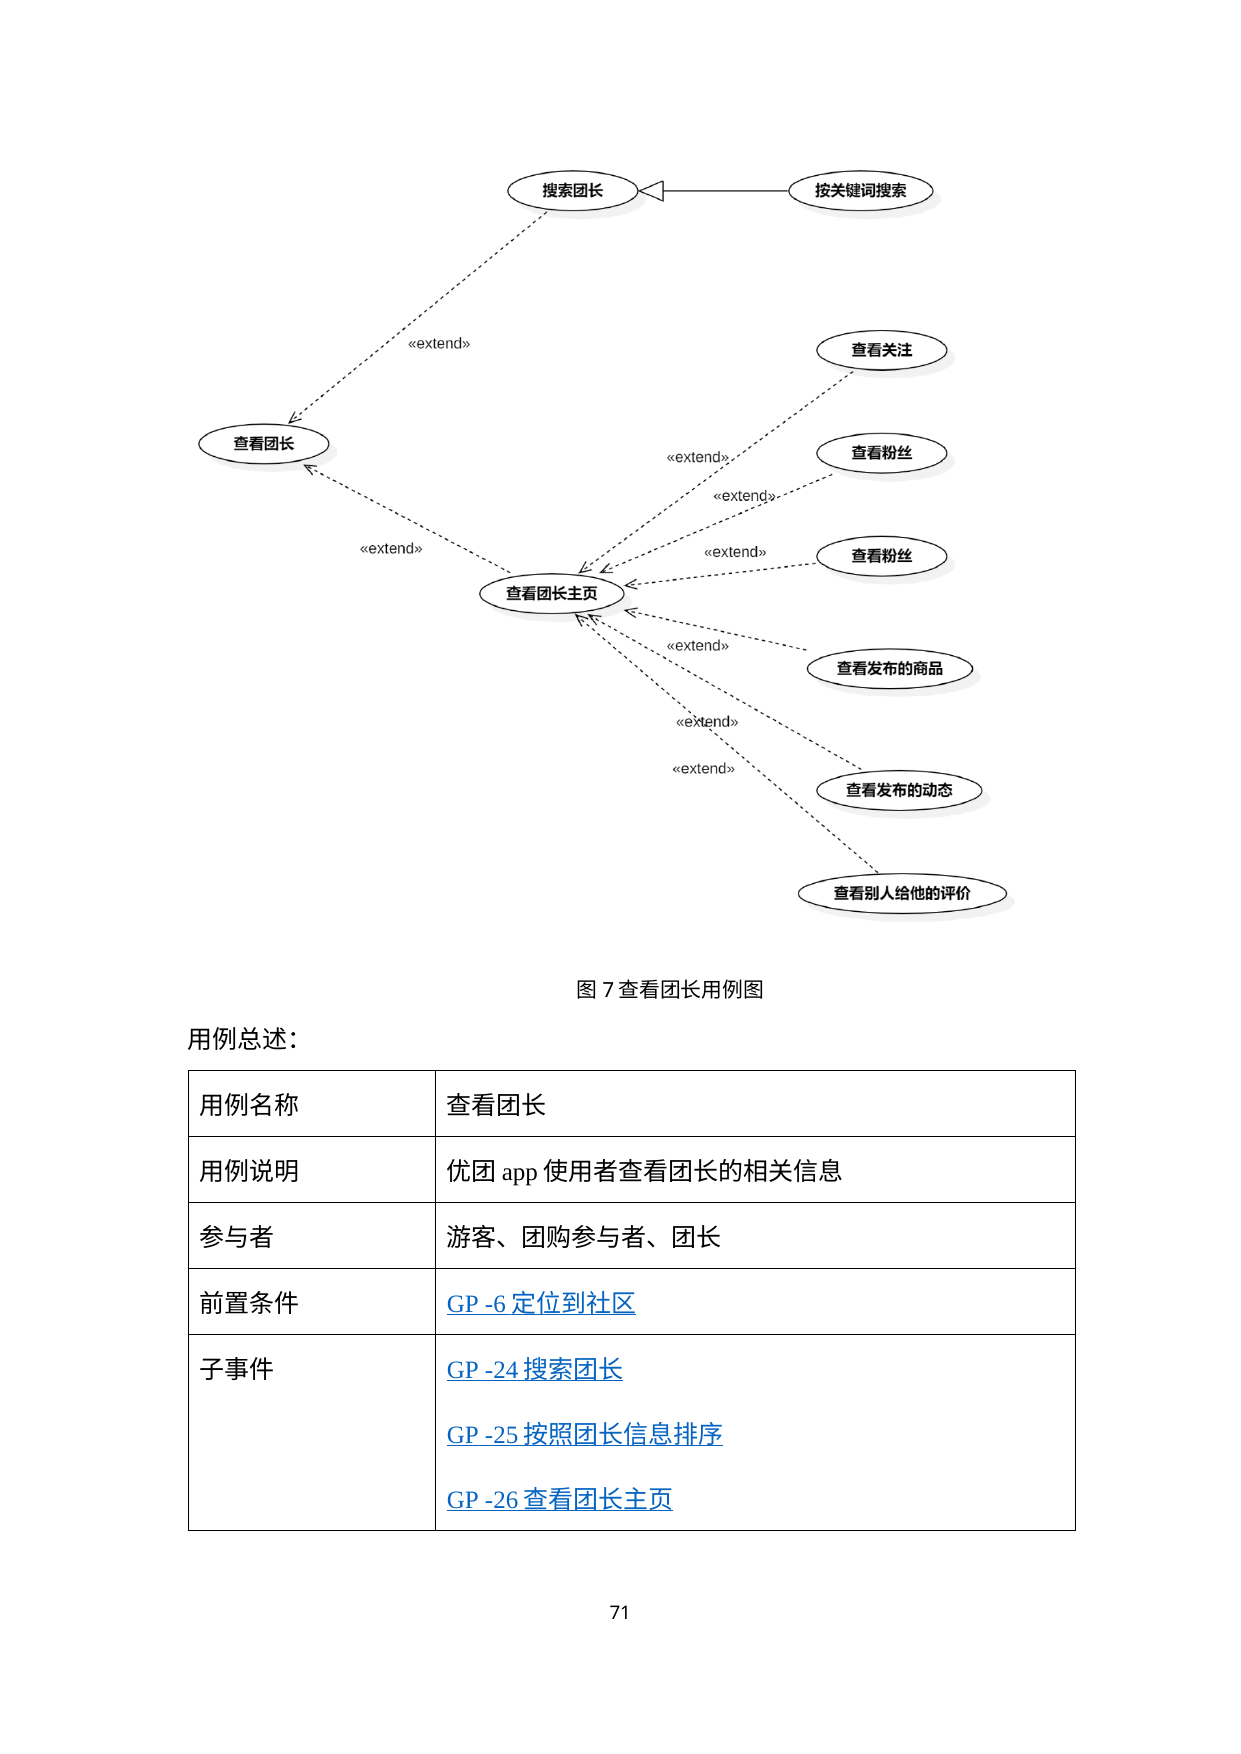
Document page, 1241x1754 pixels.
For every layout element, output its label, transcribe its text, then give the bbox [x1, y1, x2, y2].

table_cell 子事件 [189, 1335, 435, 1530]
text 用例总述： [187, 1005, 1053, 1070]
table_cell 用例说明 [189, 1137, 435, 1202]
table_cell 游客、团购参与者、团长 [436, 1203, 1075, 1268]
table_header 用例名称 [189, 1071, 435, 1136]
table_header 查看团长 [436, 1071, 1075, 1136]
table_cell 前置条件 [189, 1269, 435, 1334]
table_cell 优团app使用者查看团长的相关信息 [436, 1137, 1075, 1202]
table_cell GP -24搜索团长 GP -25按照团长信息排序 GP -26查看团长主页 [436, 1335, 1075, 1530]
table_cell GP -6定位到社区 [436, 1269, 1075, 1334]
picture [187, 159, 1053, 960]
table_cell 参与者 [189, 1203, 435, 1268]
